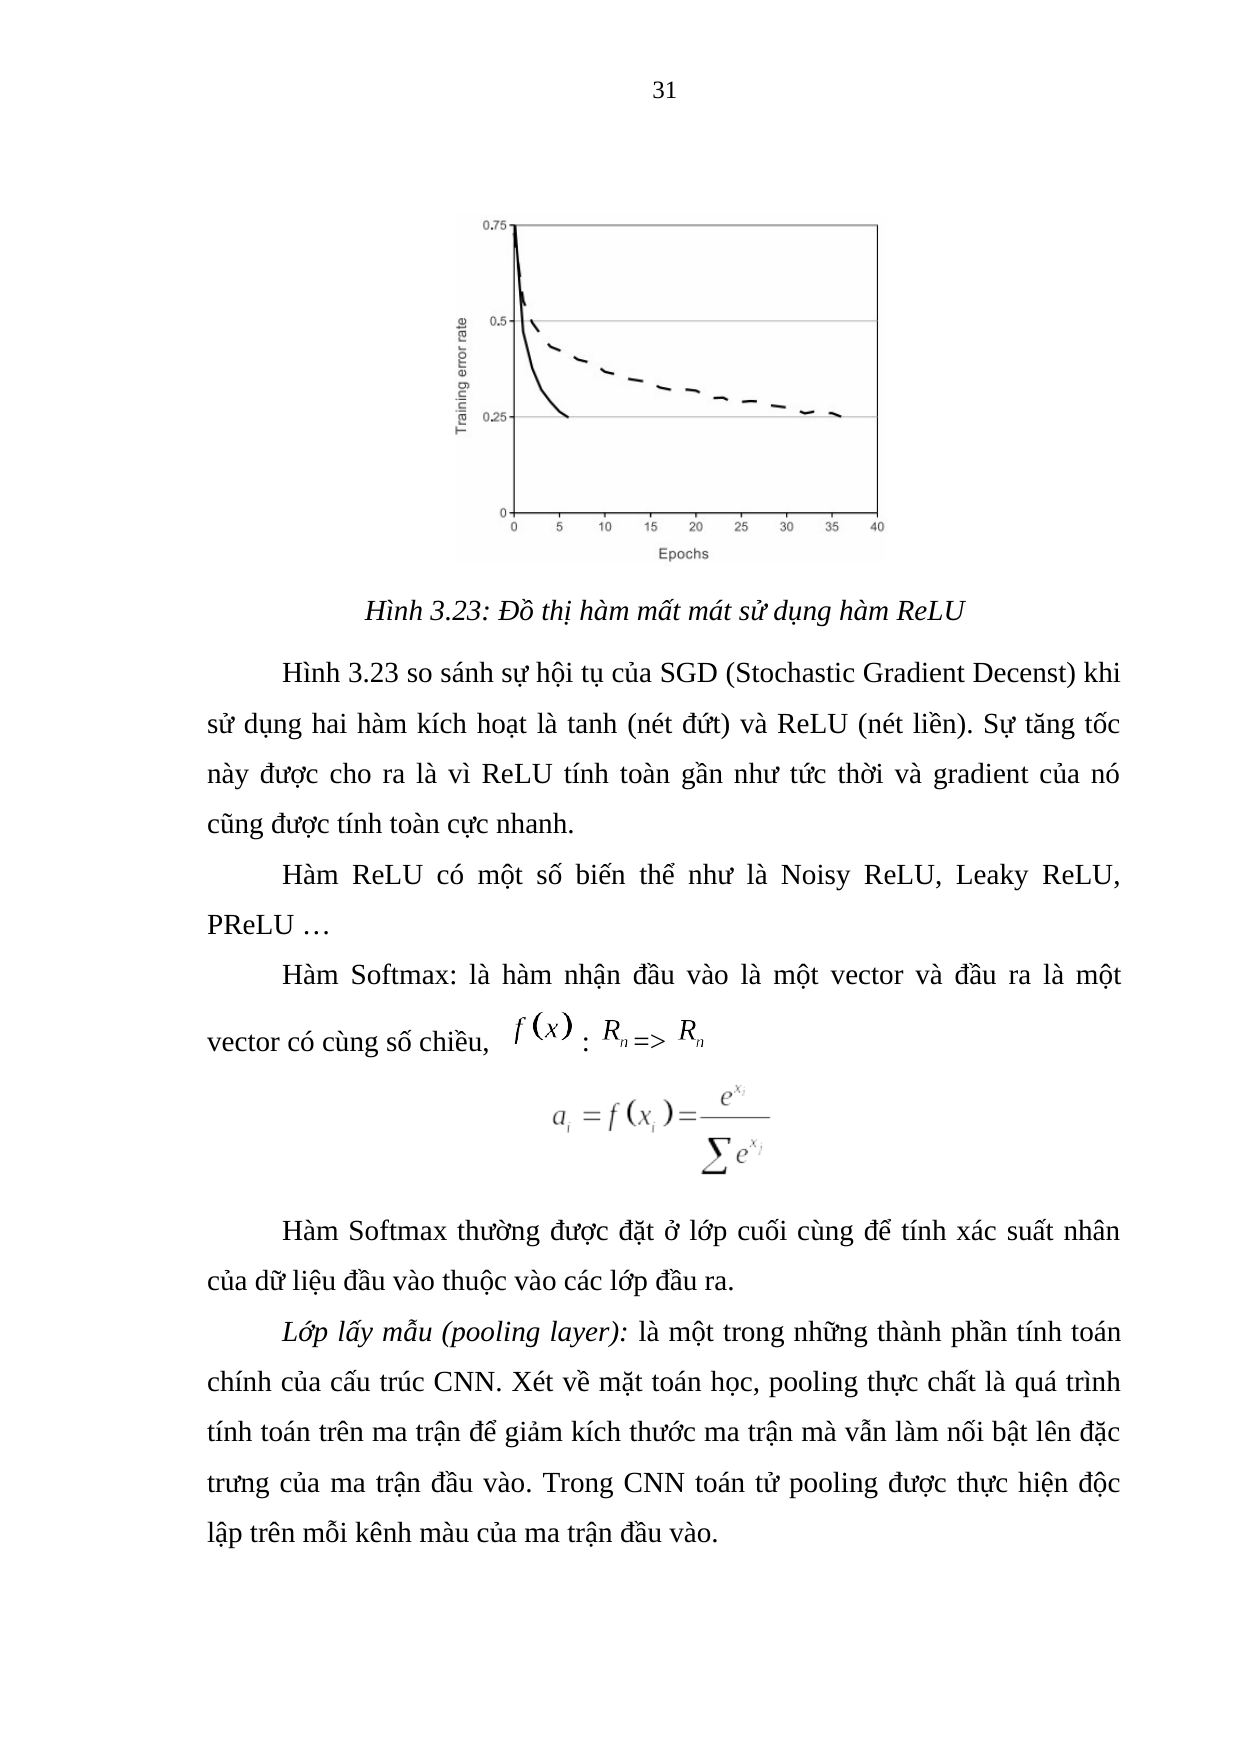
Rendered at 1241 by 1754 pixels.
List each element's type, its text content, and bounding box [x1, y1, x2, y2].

text Lớp lấy mẫu (pooling layer): là một trong những thành phần tính toán chính của cấu trúc CNN. Xét về mặt toán học, pooling thực chất là quá trình tính toán trên ma trận để giảm kích thước ma trận mà vẫn làm nối bật lên đặc trưng của ma trận đầu vào. Trong CNN toán tử pooling được thực hiện độc lập trên mỗi kênh màu của ma trận đầu vào. [207, 1314, 1122, 1549]
text Hàm Softmax thường được đặt ở lớp cuối cùng để tính xác suất nhân của dữ liệu đầu vào thuộc vào các lớp đầu ra. [207, 1213, 1122, 1297]
text Hàm Softmax: là hàm nhận đầu vào là một vector và đầu ra là một vector có cùng số chiều, : => [207, 957, 1122, 1058]
picture [438, 206, 890, 566]
text Hình 3.8: Đồ thị hàm mất mát sử dụng hàm ReLU [207, 593, 1122, 626]
text Hàm ReLU có một số biến thể như là Noisy ReLU, Leaky ReLU, PReLU … [207, 857, 1122, 941]
